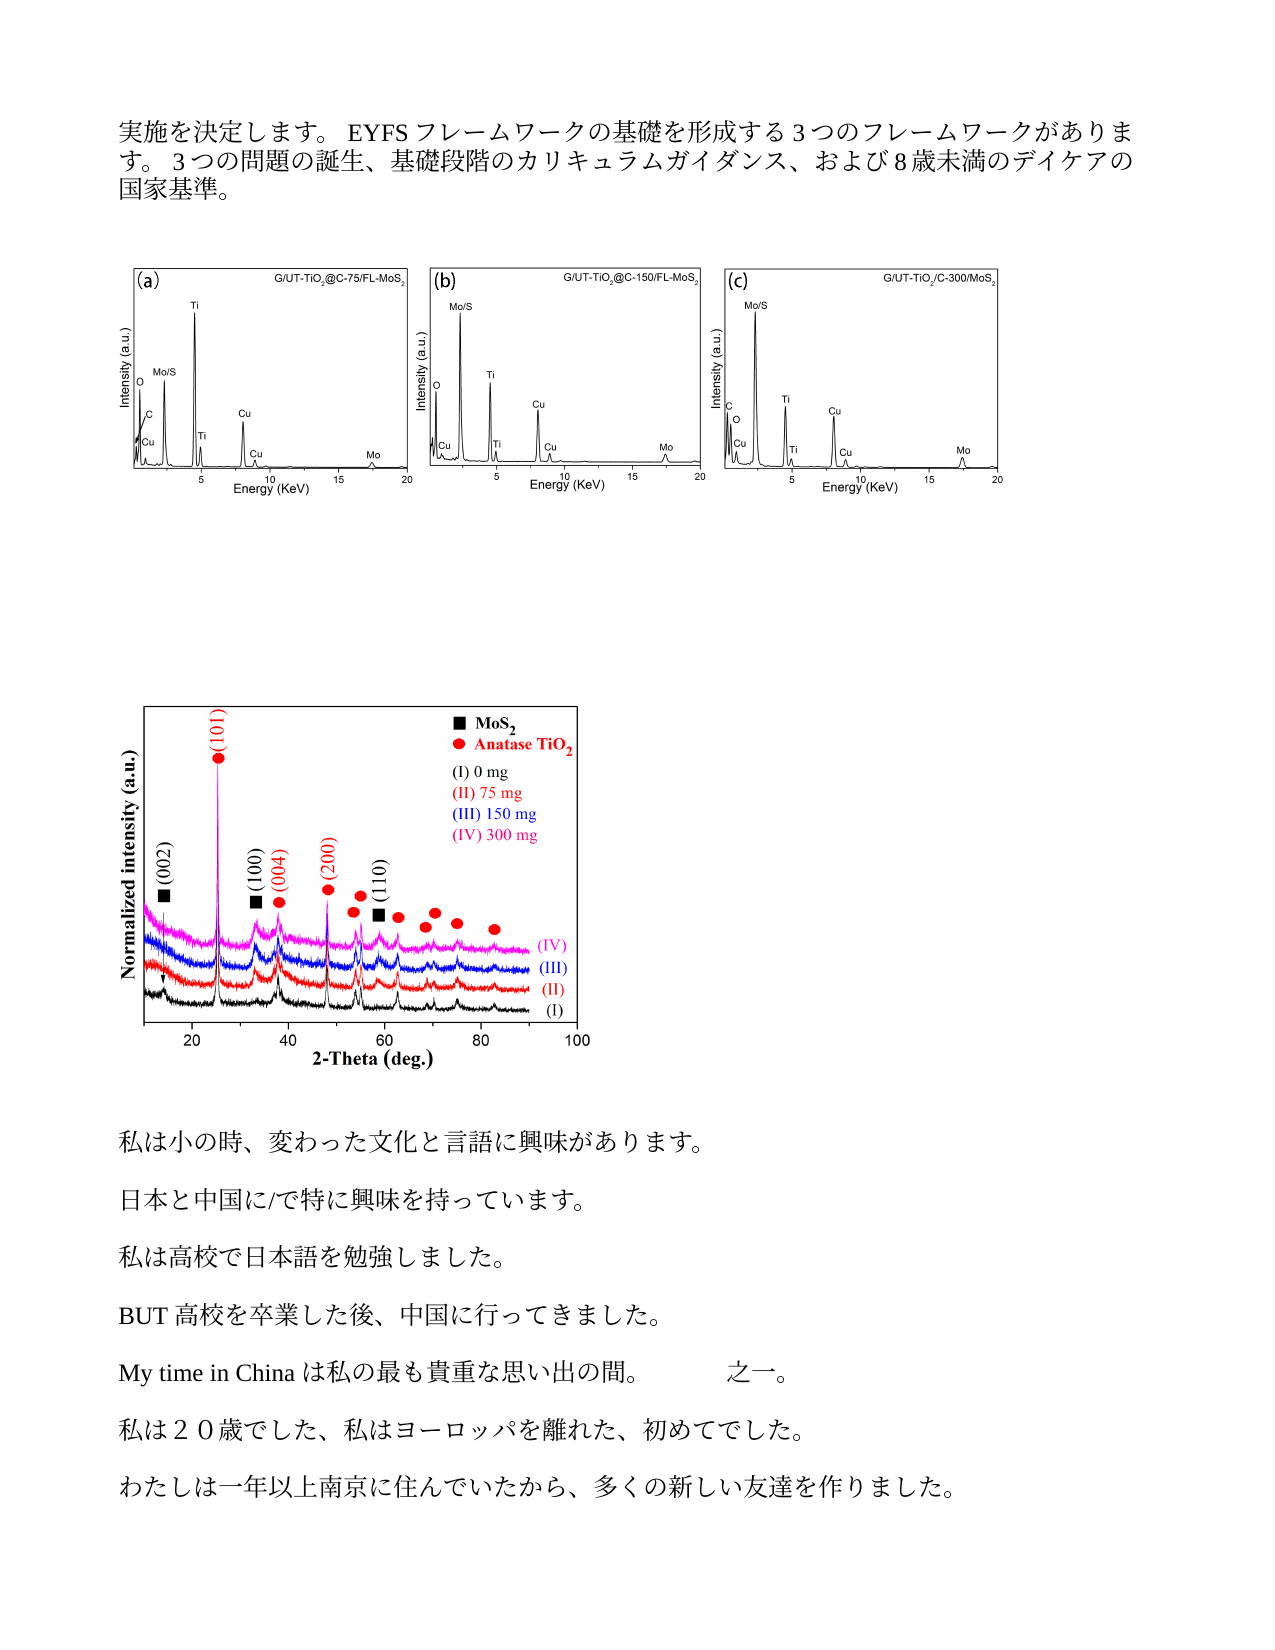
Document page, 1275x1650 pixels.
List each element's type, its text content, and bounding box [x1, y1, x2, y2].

picture [118, 261, 1004, 498]
text 私は小の時、変わった文化と言語に興味があります。 [118, 1128, 1157, 1157]
picture [118, 699, 591, 1071]
text My time in China は私の最も貴重な思い出の間。 之一。 [118, 1358, 1157, 1387]
text 私は２０歳でした、私はヨーロッパを離れた、初めてでした。 [118, 1416, 1157, 1445]
text わたしは一年以上南京に住んでいたから、多くの新しい友達を作りました。 [118, 1473, 1157, 1502]
text 日本と中国に/で特に興味を持っています。 [118, 1186, 1157, 1215]
text 私は高校で日本語を勉強しました。 [118, 1243, 1157, 1272]
text BUT 高校を卒業した後、中国に行ってきました。 [118, 1301, 1157, 1330]
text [118, 118, 1157, 204]
